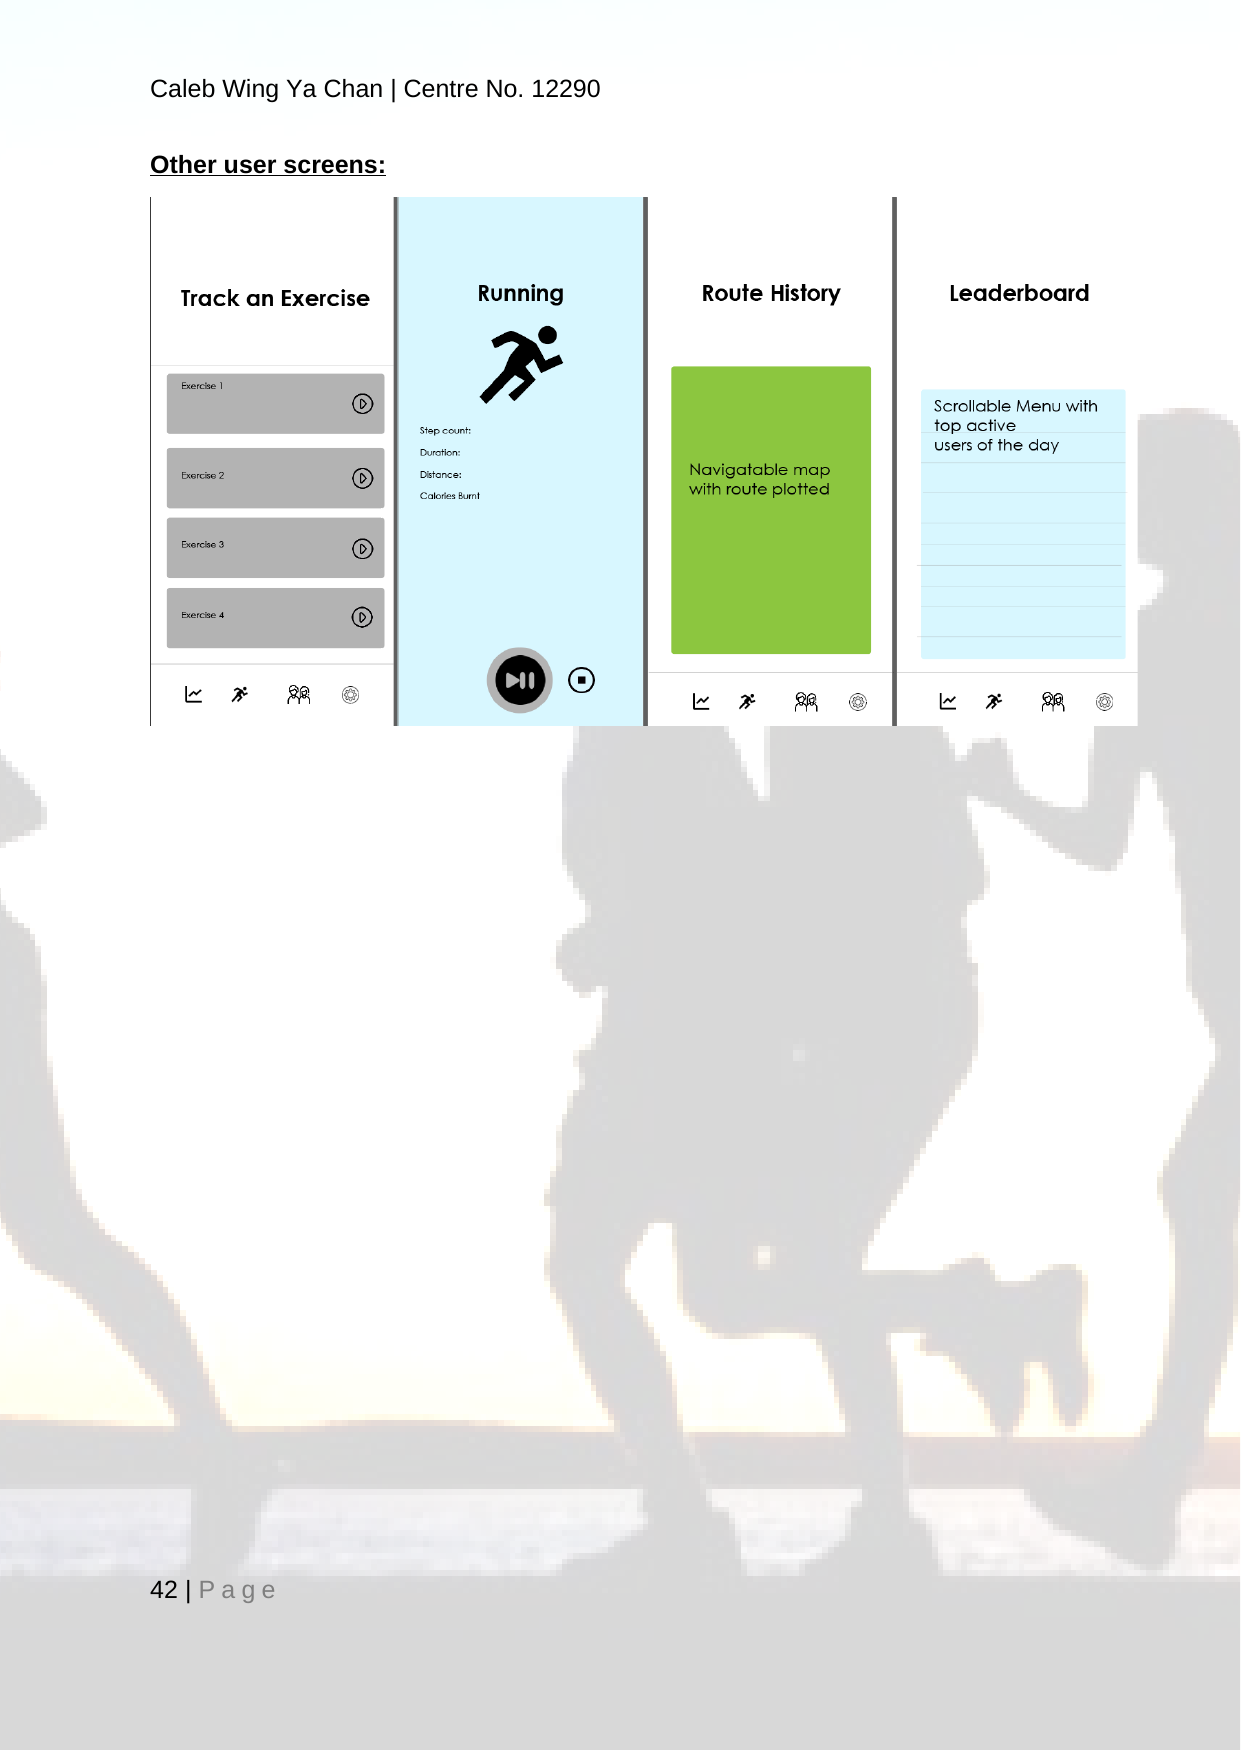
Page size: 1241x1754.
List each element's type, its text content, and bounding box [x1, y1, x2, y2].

text Other user screens: [150, 150, 1090, 179]
picture [150, 197, 1138, 726]
